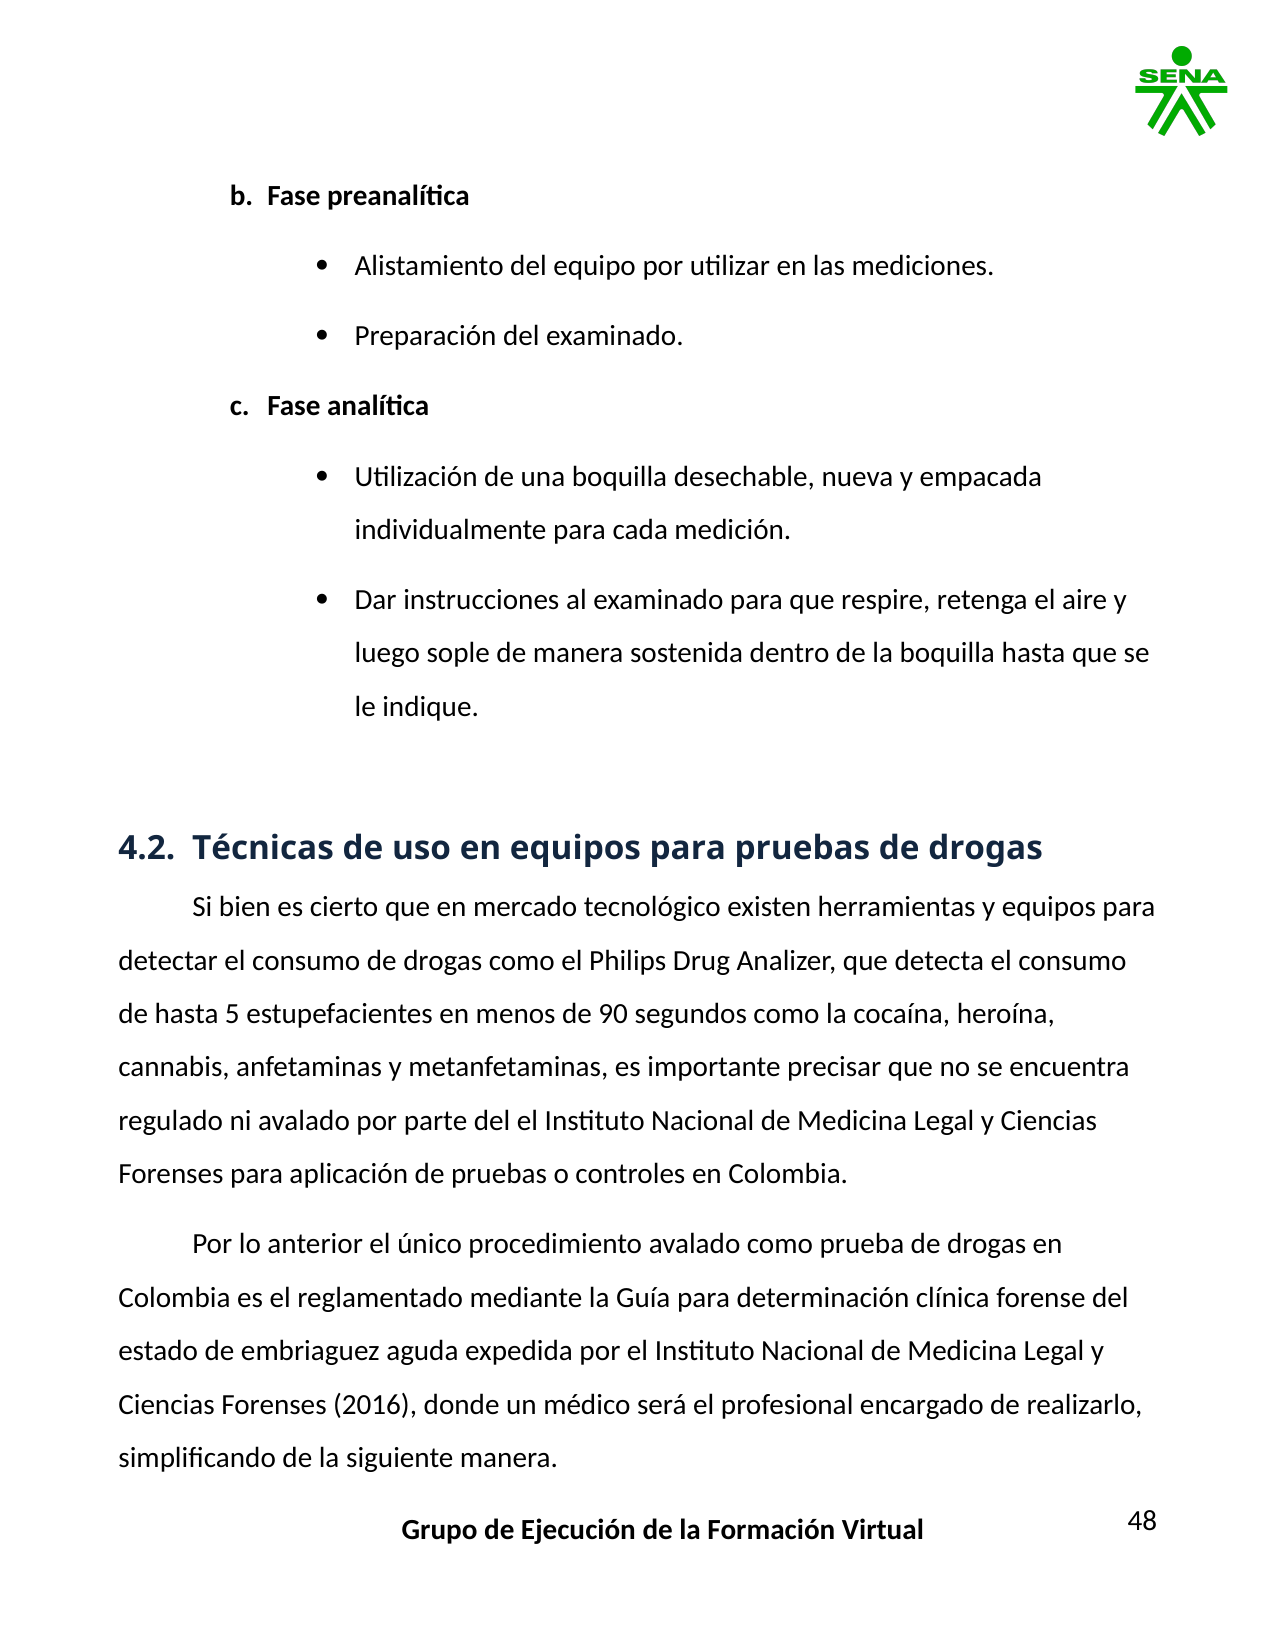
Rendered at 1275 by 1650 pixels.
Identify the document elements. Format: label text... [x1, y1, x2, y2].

text Por lo anterior el único procedimiento avalado como prueba de drogas en Colombia es el reglamentado mediante la Guía para determinación clínica forense del estado de embriaguez aguda expedida por el Instituto Nacional de Medicina Legal y Ciencias Forenses (2016), donde un médico será el profesional encargado de realizarlo, simplificando de la siguiente manera. [118, 1226, 1157, 1475]
list Fase analítica [229, 387, 1157, 423]
subtitle Técnicas de uso en equipos para pruebas de drogas [118, 824, 1157, 869]
list Dar instrucciones al examinado para que respire, retenga el aire y luego sople de manera sostenida dentro de la boquilla hasta que se le indique. [317, 581, 1157, 724]
list Fase preanalítica [229, 177, 1157, 213]
text Si bien es cierto que en mercado tecnológico existen herramientas y equipos para detectar el consumo de drogas como el Philips Drug Analizer, que detecta el consumo de hasta 5 estupefacientes en menos de 90 segundos como la cocaína, heroína, cannabis, anfetaminas y metanfetaminas, es importante precisar que no se encuentra regulado ni avalado por parte del el Instituto Nacional de Medicina Legal y Ciencias Forenses para aplicación de pruebas o controles en Colombia. [118, 888, 1157, 1191]
list Alistamiento del equipo por utilizar en las mediciones. [317, 247, 1157, 283]
list Utilización de una boquilla desechable, nueva y empacada individualmente para cada medición. [317, 458, 1157, 547]
picture [1135, 46, 1228, 136]
list Preparación del examinado. [317, 317, 1157, 353]
